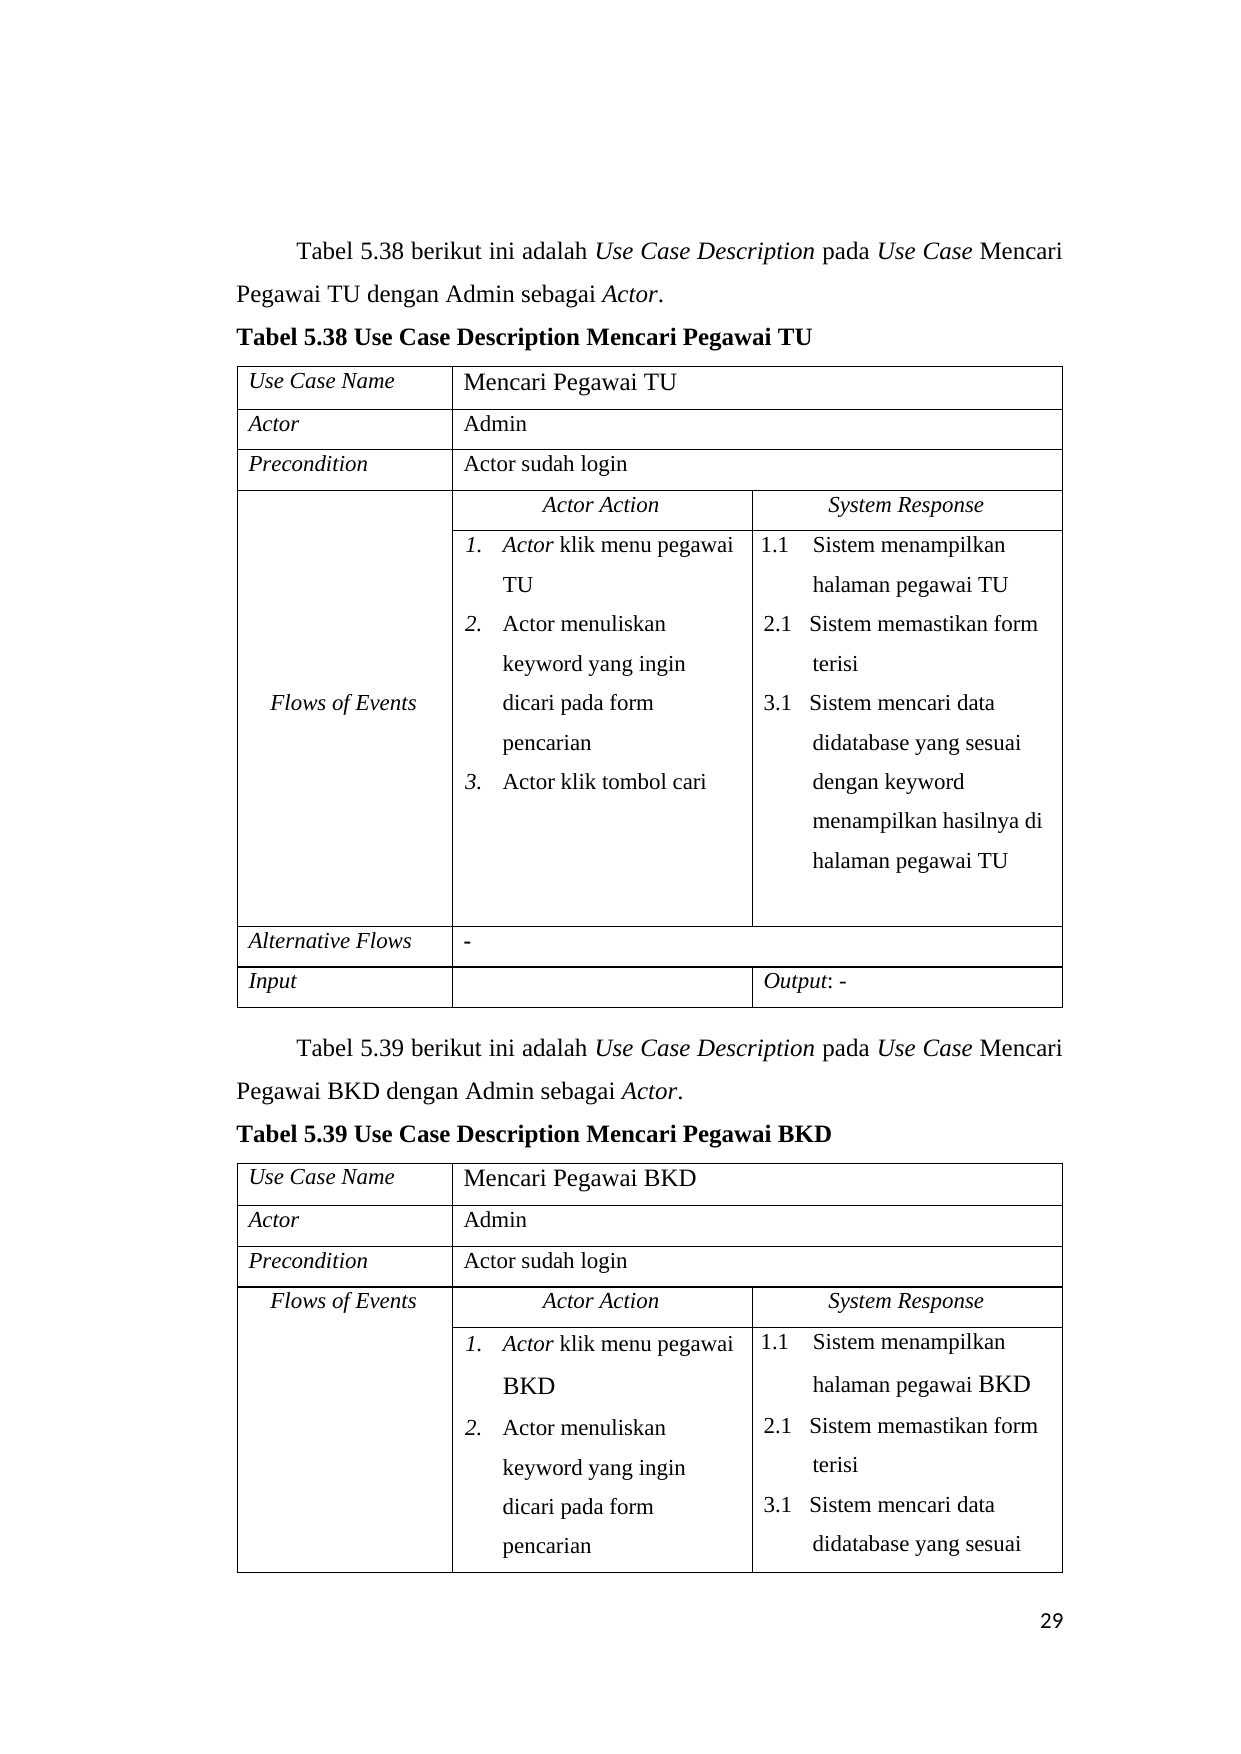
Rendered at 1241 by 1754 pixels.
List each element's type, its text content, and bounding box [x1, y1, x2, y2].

table_cell Alternative Flows [238, 927, 452, 966]
table_cell Precondition [238, 450, 452, 489]
table_cell Actor [238, 1206, 452, 1246]
text Tabel 5.38 berikut ini adalah Use Case Description pada Use Case Mencari Pegawai TU dengan Admin sebagai Actor. [236, 236, 1063, 308]
table_cell Input [238, 968, 452, 1007]
table_cell Admin [453, 1206, 1062, 1246]
table_cell Actor Action [453, 491, 752, 530]
table_header Use Case Name [238, 1164, 452, 1205]
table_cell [753, 1328, 1062, 1572]
table_cell Output: - [753, 968, 1062, 1007]
table_cell Admin [453, 410, 1062, 449]
table_header Mencari Pegawai BKD [453, 1164, 1062, 1205]
table_cell [453, 968, 752, 1007]
table_cell System Response [753, 1288, 1062, 1327]
table_header Mencari Pegawai TU [453, 367, 1062, 408]
table_cell Actor sudah login [453, 450, 1062, 489]
table_cell Actor sudah login [453, 1247, 1062, 1286]
table_cell Actor [238, 410, 452, 449]
table_cell System Response [753, 491, 1062, 530]
text Tabel 5.39 Use Case Description Mencari Pegawai BKD [236, 1119, 1063, 1148]
table_cell Flows of Events [238, 491, 452, 926]
table_cell Precondition [238, 1247, 452, 1286]
table_cell Actor Action [453, 1288, 752, 1327]
text Tabel 5.38 Use Case Description Mencari Pegawai TU [236, 322, 1063, 351]
table_cell Flows of Events [238, 1288, 452, 1572]
table_header Use Case Name [238, 367, 452, 408]
text Tabel 5.39 berikut ini adalah Use Case Description pada Use Case Mencari Pegawai BKD dengan Admin sebagai Actor. [236, 1033, 1063, 1105]
table_cell Actor klik menu pegawai TU Actor menuliskan keyword yang ingin dicari pada form pencarian Actor klik tombol cari [453, 531, 752, 926]
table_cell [453, 1328, 752, 1572]
table_cell Sistem menampilkan halaman pegawai TU 2.1 Sistem memastikan form terisi 3.1 Sistem mencari data didatabase yang sesuai dengan keyword menampilkan hasilnya di halaman pegawai TU [753, 531, 1062, 926]
table_cell - [453, 927, 1062, 966]
